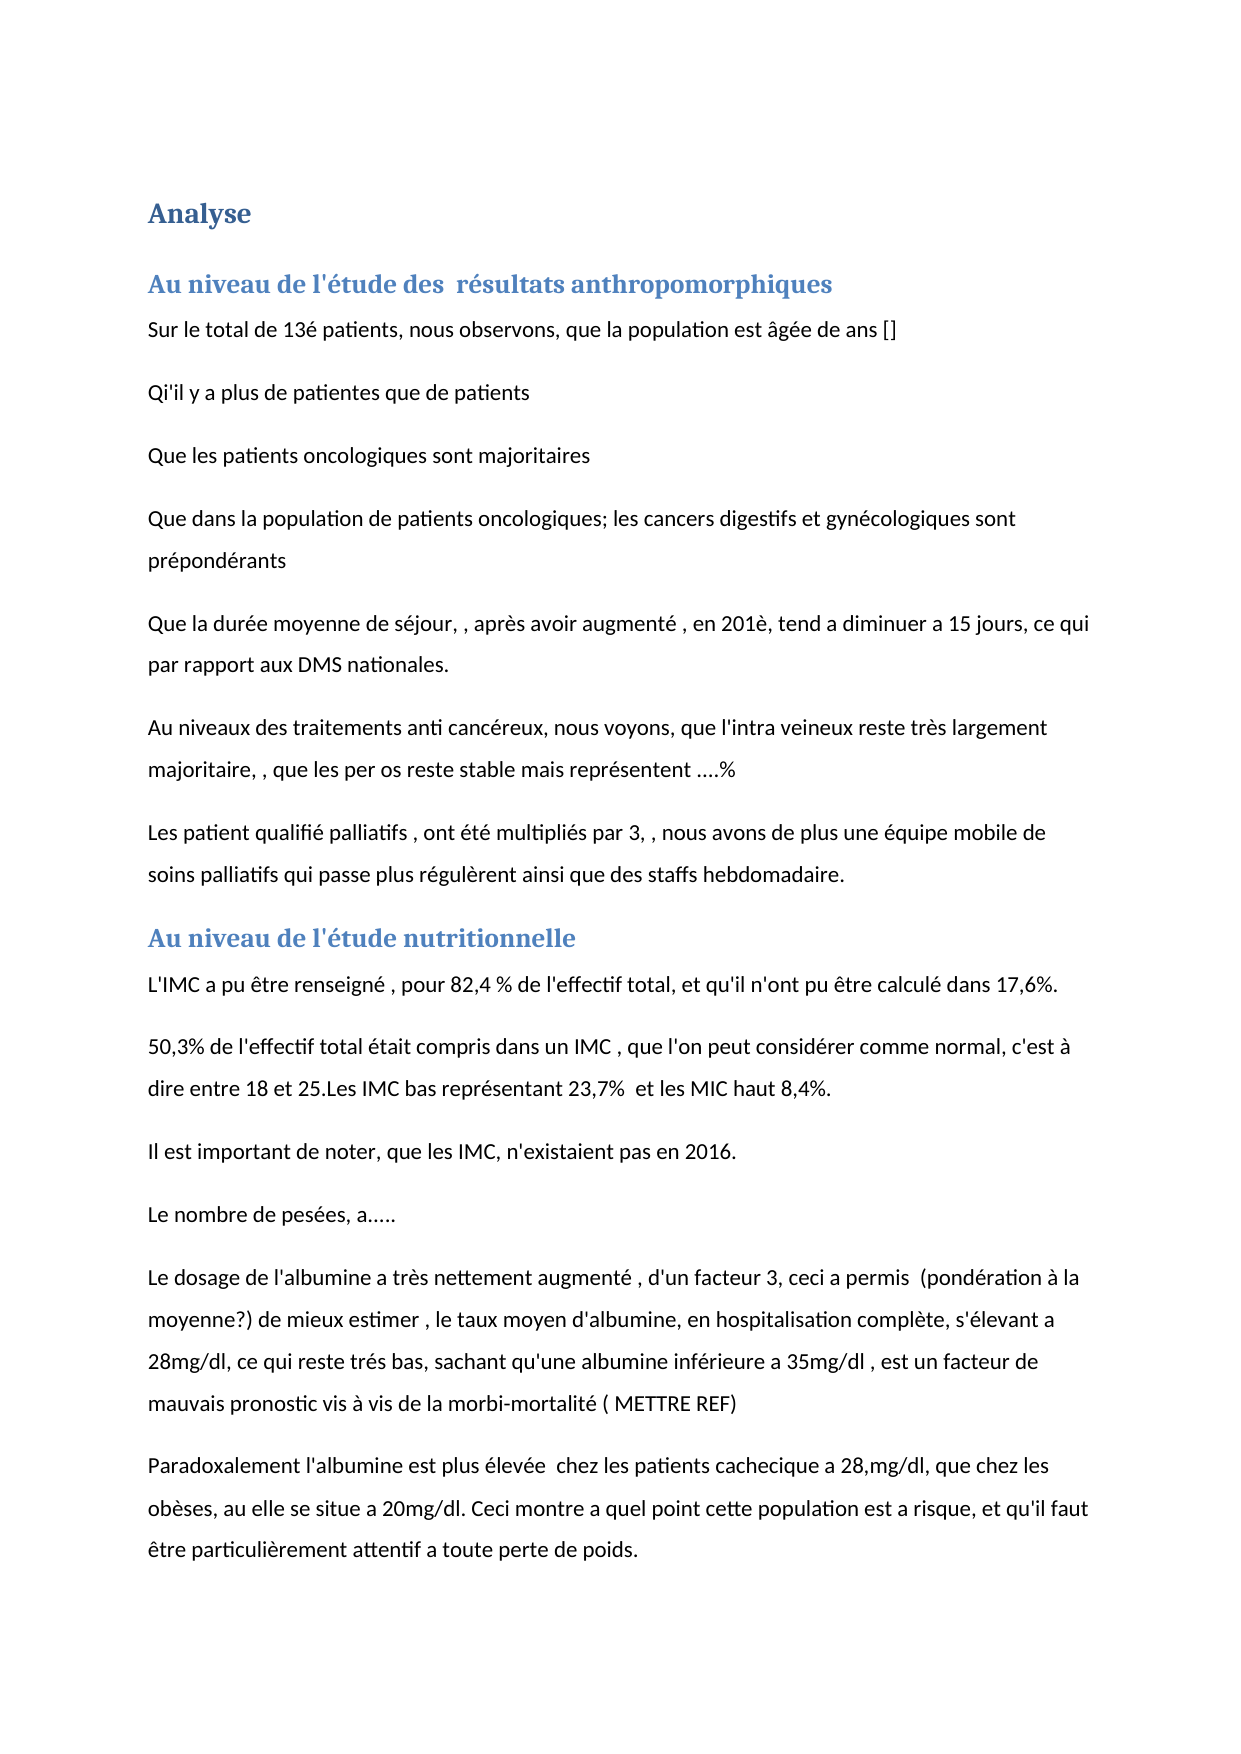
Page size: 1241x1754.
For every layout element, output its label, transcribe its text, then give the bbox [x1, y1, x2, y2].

subtitle Analyse [148, 198, 1093, 231]
subtitle Au niveau de l'étude nutritionnelle [148, 923, 1093, 954]
text Le dosage de l'albumine a très nettement augmenté , d'un facteur 3, ceci a permis (pondération à la moyenne?) de mieux estimer , le taux moyen d'albumine, en hospitalisation complète, s'élevant a 28mg/dl, ce qui reste trés bas, sachant qu'une albumine inférieure a 35mg/dl , est un facteur de mauvais pronostic vis à vis de la morbi-mortalité ( METTRE REF) [148, 1263, 1093, 1417]
text Les patient qualifié palliatifs , ont été multipliés par 3, , nous avons de plus une équipe mobile de soins palliatifs qui passe plus régulèrent ainsi que des staffs hebdomadaire. [148, 818, 1093, 888]
text Sur le total de 13é patients, nous observons, que la population est âgée de ans [] [148, 315, 1093, 343]
text Que les patients oncologiques sont majoritaires [148, 441, 1093, 469]
text Qi'il y a plus de patientes que de patients [148, 378, 1093, 406]
text Le nombre de pesées, a..... [148, 1200, 1093, 1228]
text Il est important de noter, que les IMC, n'existaient pas en 2016. [148, 1137, 1093, 1165]
text L'IMC a pu être renseigné , pour 82,4 % de l'effectif total, et qu'il n'ont pu être calculé dans 17,6%. [148, 970, 1093, 998]
text Que la durée moyenne de séjour, , après avoir augmenté , en 201è, tend a diminuer a 15 jours, ce qui par rapport aux DMS nationales. [148, 609, 1093, 679]
text 50,3% de l'effectif total était compris dans un IMC , que l'on peut considérer comme normal, c'est à dire entre 18 et 25.Les IMC bas représentant 23,7% et les MIC haut 8,4%. [148, 1032, 1093, 1102]
subtitle Au niveau de l'étude des résultats anthropomorphiques [148, 269, 1093, 300]
text Au niveaux des traitements anti cancéreux, nous voyons, que l'intra veineux reste très largement majoritaire, , que les per os reste stable mais représentent ....% [148, 713, 1093, 783]
text Paradoxalement l'albumine est plus élevée chez les patients cachecique a 28,mg/dl, que chez les obèses, au elle se situe a 20mg/dl. Ceci montre a quel point cette population est a risque, et qu'il faut être particulièrement attentif a toute perte de poids. [148, 1452, 1093, 1564]
text Que dans la population de patients oncologiques; les cancers digestifs et gynécologiques sont prépondérants [148, 504, 1093, 574]
